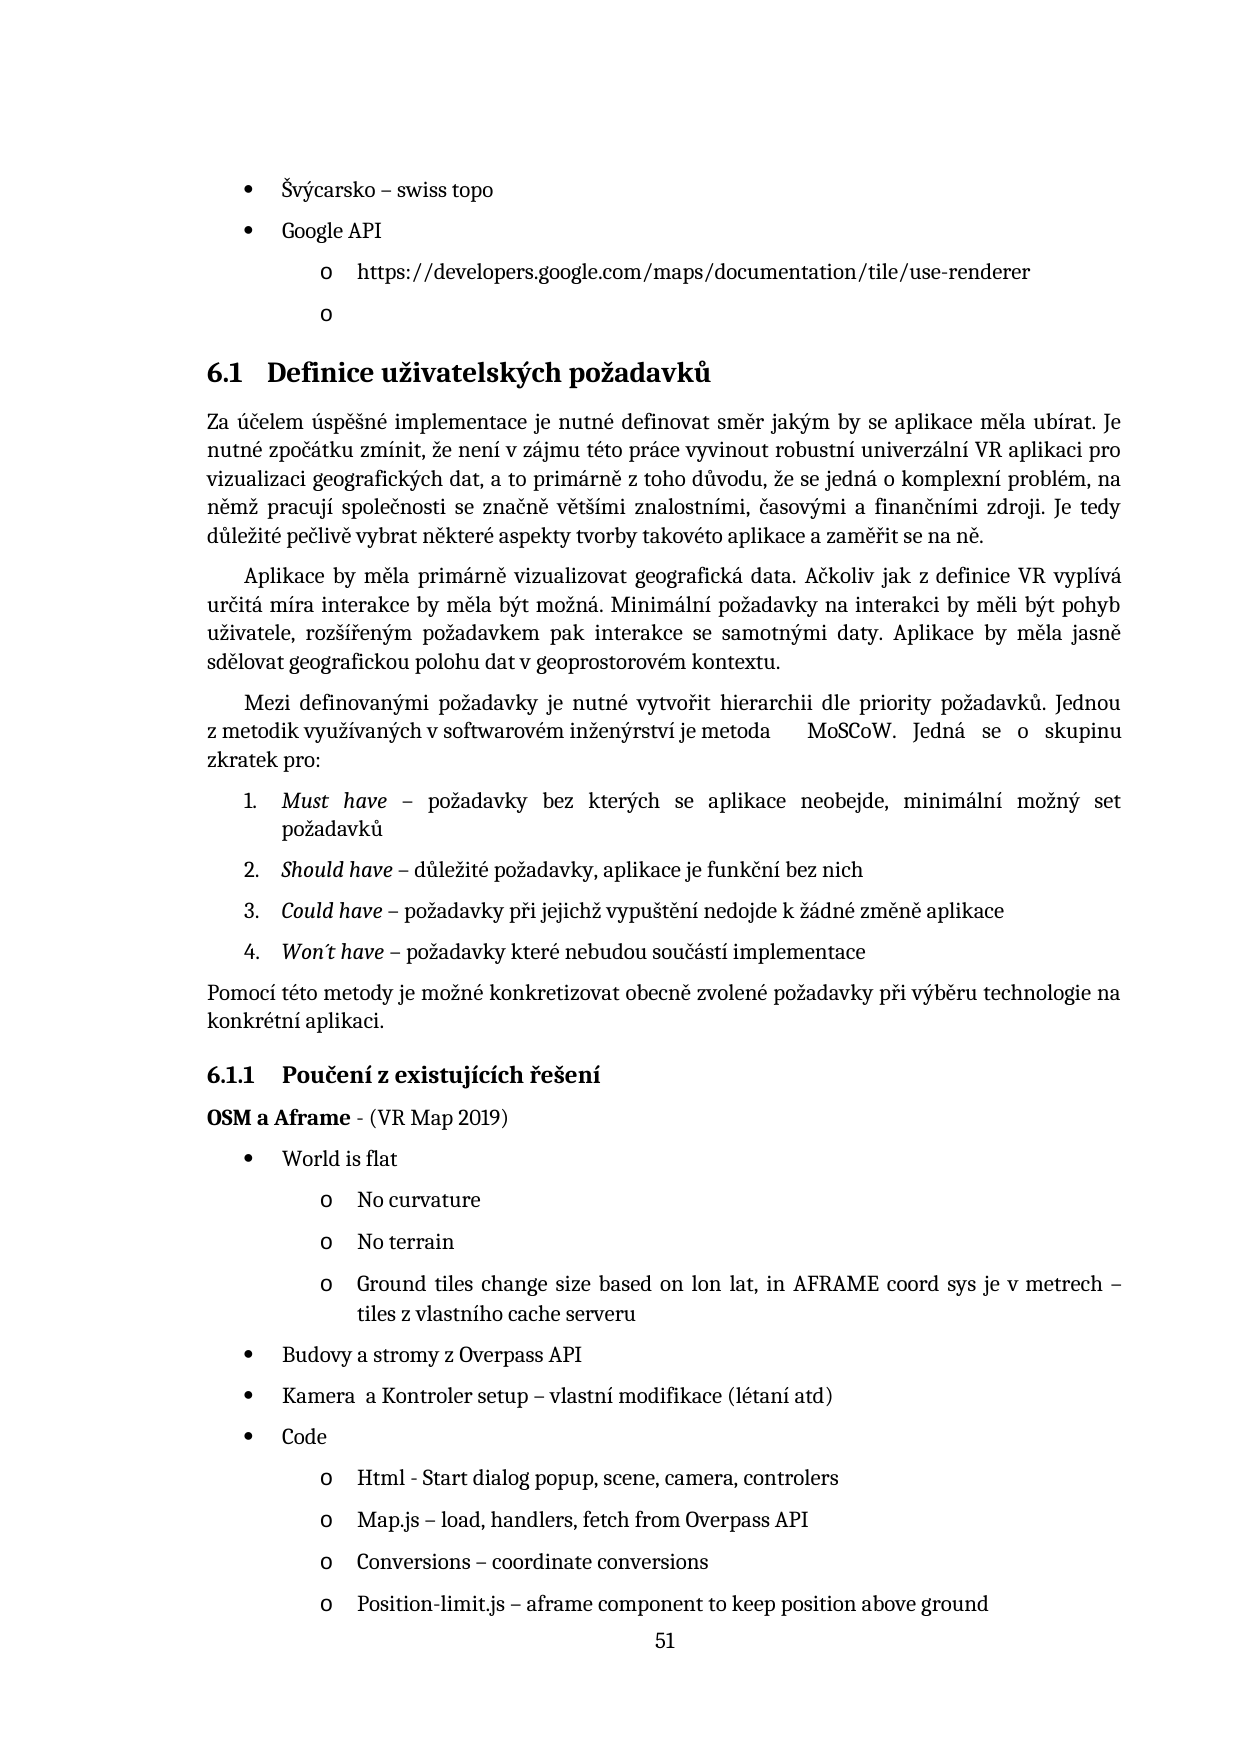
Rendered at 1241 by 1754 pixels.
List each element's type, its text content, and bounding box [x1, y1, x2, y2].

list Must have – požadavky bez kterých se aplikace neobejde, minimální možný set požadavků [244, 787, 1122, 842]
list Budovy a stromy z Overpass API [244, 1342, 1122, 1368]
list Should have – důležité požadavky, aplikace je funkční bez nich [244, 857, 1122, 883]
list Conversions – coordinate conversions [319, 1549, 1122, 1576]
text Aplikace by měla primárně vizualizovat geografická data. Ačkoliv jak z definice VR vyplívá určitá míra interakce by měla být možná. Minimální požadavky na interakci by měli být pohyb uživatele, rozšířeným požadavkem pak interakce se samotnými daty. Aplikace by měla jasně sdělovat geografickou polohu dat v geoprostorovém kontextu. [207, 563, 1122, 675]
list Code [244, 1424, 1122, 1450]
text Za účelem úspěšné implementace je nutné definovat směr jakým by se aplikace měla ubírat. Je nutné zpočátku zmínit, že není v zájmu této práce vyvinout robustní univerzální VR aplikaci pro vizualizaci geografických dat, a to primárně z toho důvodu, že se jedná o komplexní problém, na němž pracují společnosti se značně většími znalostními, časovými a finančními zdroji. Je tedy důležité pečlivě vybrat některé aspekty tvorby takovéto aplikace a zaměřit se na ně. [207, 409, 1122, 549]
list Html - Start dialog popup, scene, camera, controlers [319, 1464, 1122, 1492]
list Position-limit.js – aframe component to keep position above ground [319, 1591, 1122, 1619]
text Mezi definovanými požadavky je nutné vytvořit hierarchii dle priority požadavků. Jednou z metodik využívaných v softwarovém inženýrství je metoda MoSCoW. Jedná se o skupinu zkratek pro: [207, 689, 1122, 773]
text Pomocí této metody je možné konkretizovat obecně zvolené požadavky při výběru technologie na konkrétní aplikaci. [207, 979, 1122, 1034]
subtitle Definice uživatelských požadavků [207, 356, 1122, 389]
list Could have – požadavky při jejichž vypuštění nedojde k žádné změně aplikace [244, 898, 1122, 924]
list https://developers.google.com/maps/documentation/tile/use-renderer [319, 259, 1122, 287]
list Ground tiles change size based on lon lat, in AFRAME coord sys je v metrech – tiles z vlastního cache serveru [319, 1271, 1122, 1327]
list Švýcarsko – swiss topo [244, 177, 1122, 203]
list No terrain [319, 1229, 1122, 1257]
list Google API [244, 218, 1122, 244]
list World is flat [244, 1146, 1122, 1172]
text OSM a Aframe - (VR Map 2019) [207, 1105, 1122, 1131]
list Map.js – load, handlers, fetch from Overpass API [319, 1507, 1122, 1534]
subtitle Poučení z existujících řešení [207, 1061, 1122, 1090]
list Kamera a Kontroler setup – vlastní modifikace (létaní atd) [244, 1383, 1122, 1409]
list Won´t have – požadavky které nebudou součástí implementace [244, 939, 1122, 965]
list No curvature [319, 1187, 1122, 1214]
